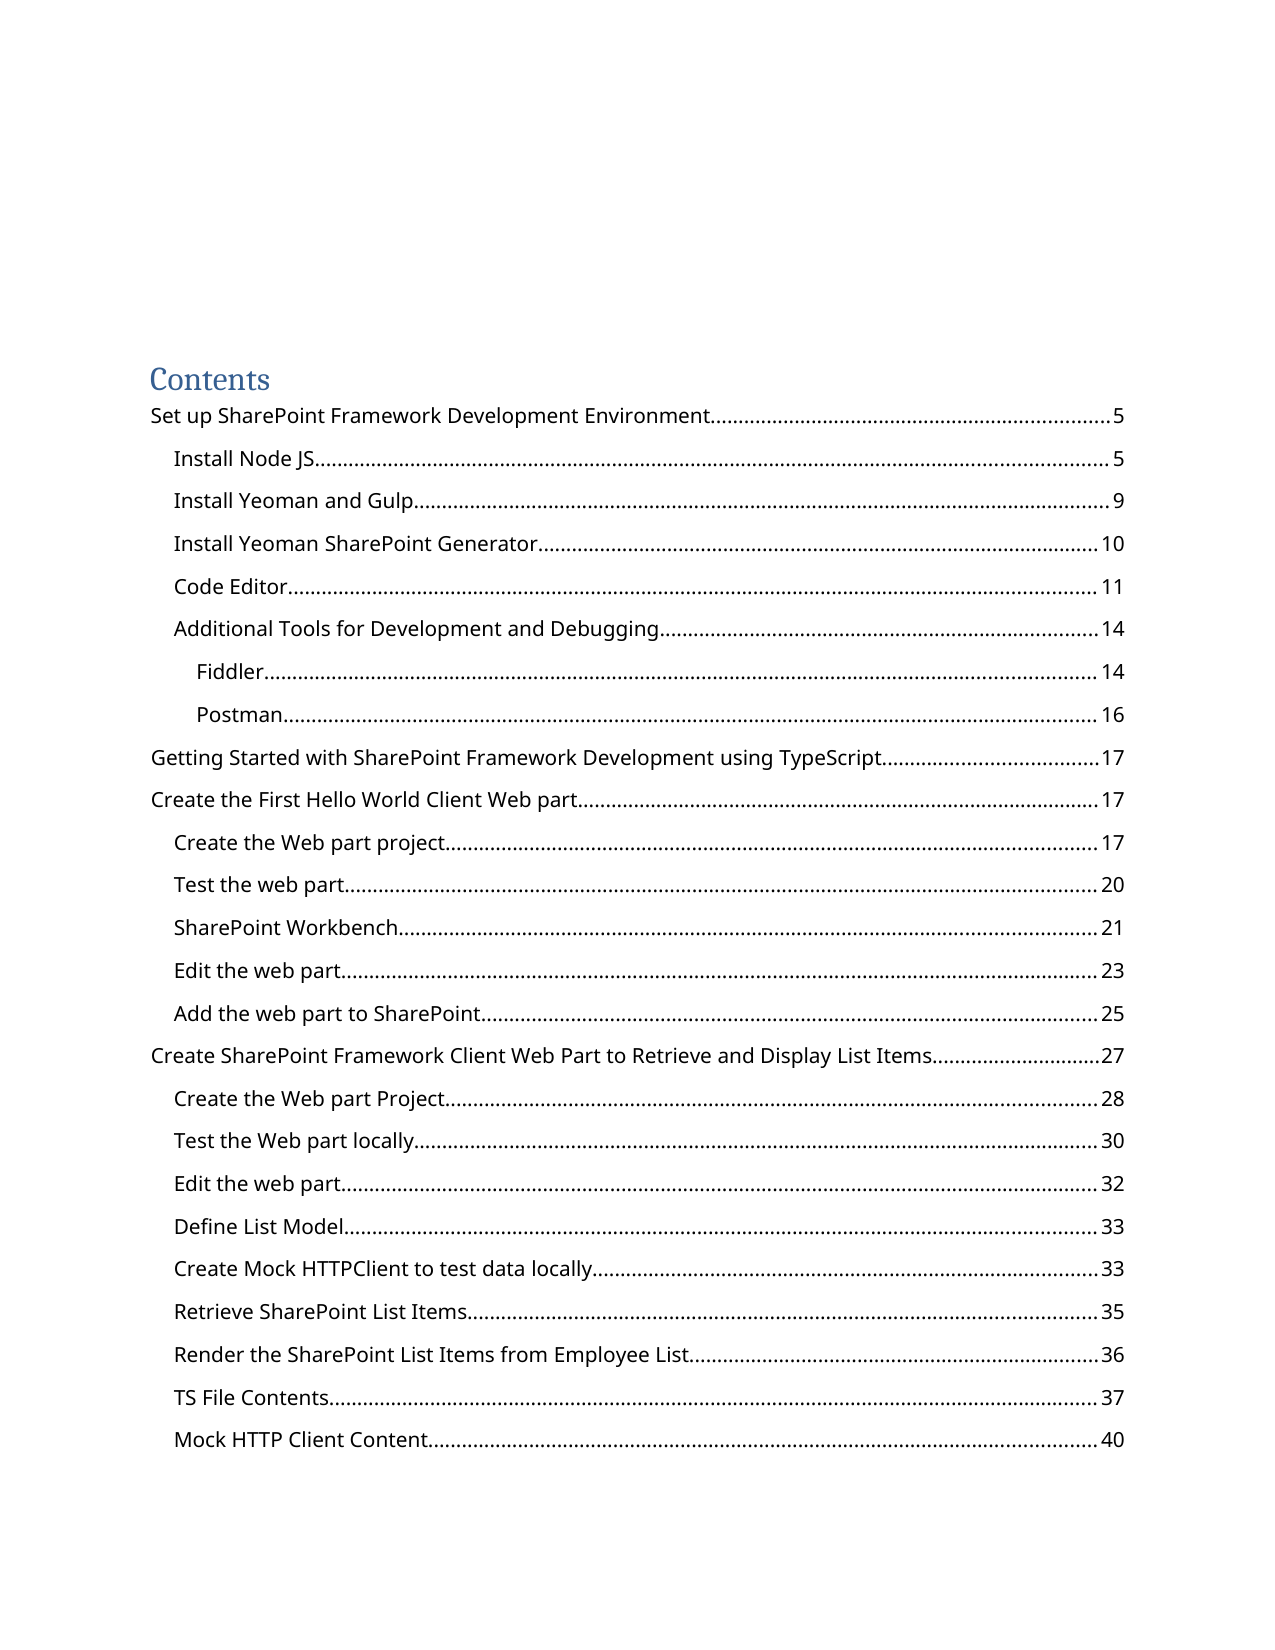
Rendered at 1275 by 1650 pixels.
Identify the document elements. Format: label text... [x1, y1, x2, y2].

text Contents [150, 360, 1225, 398]
